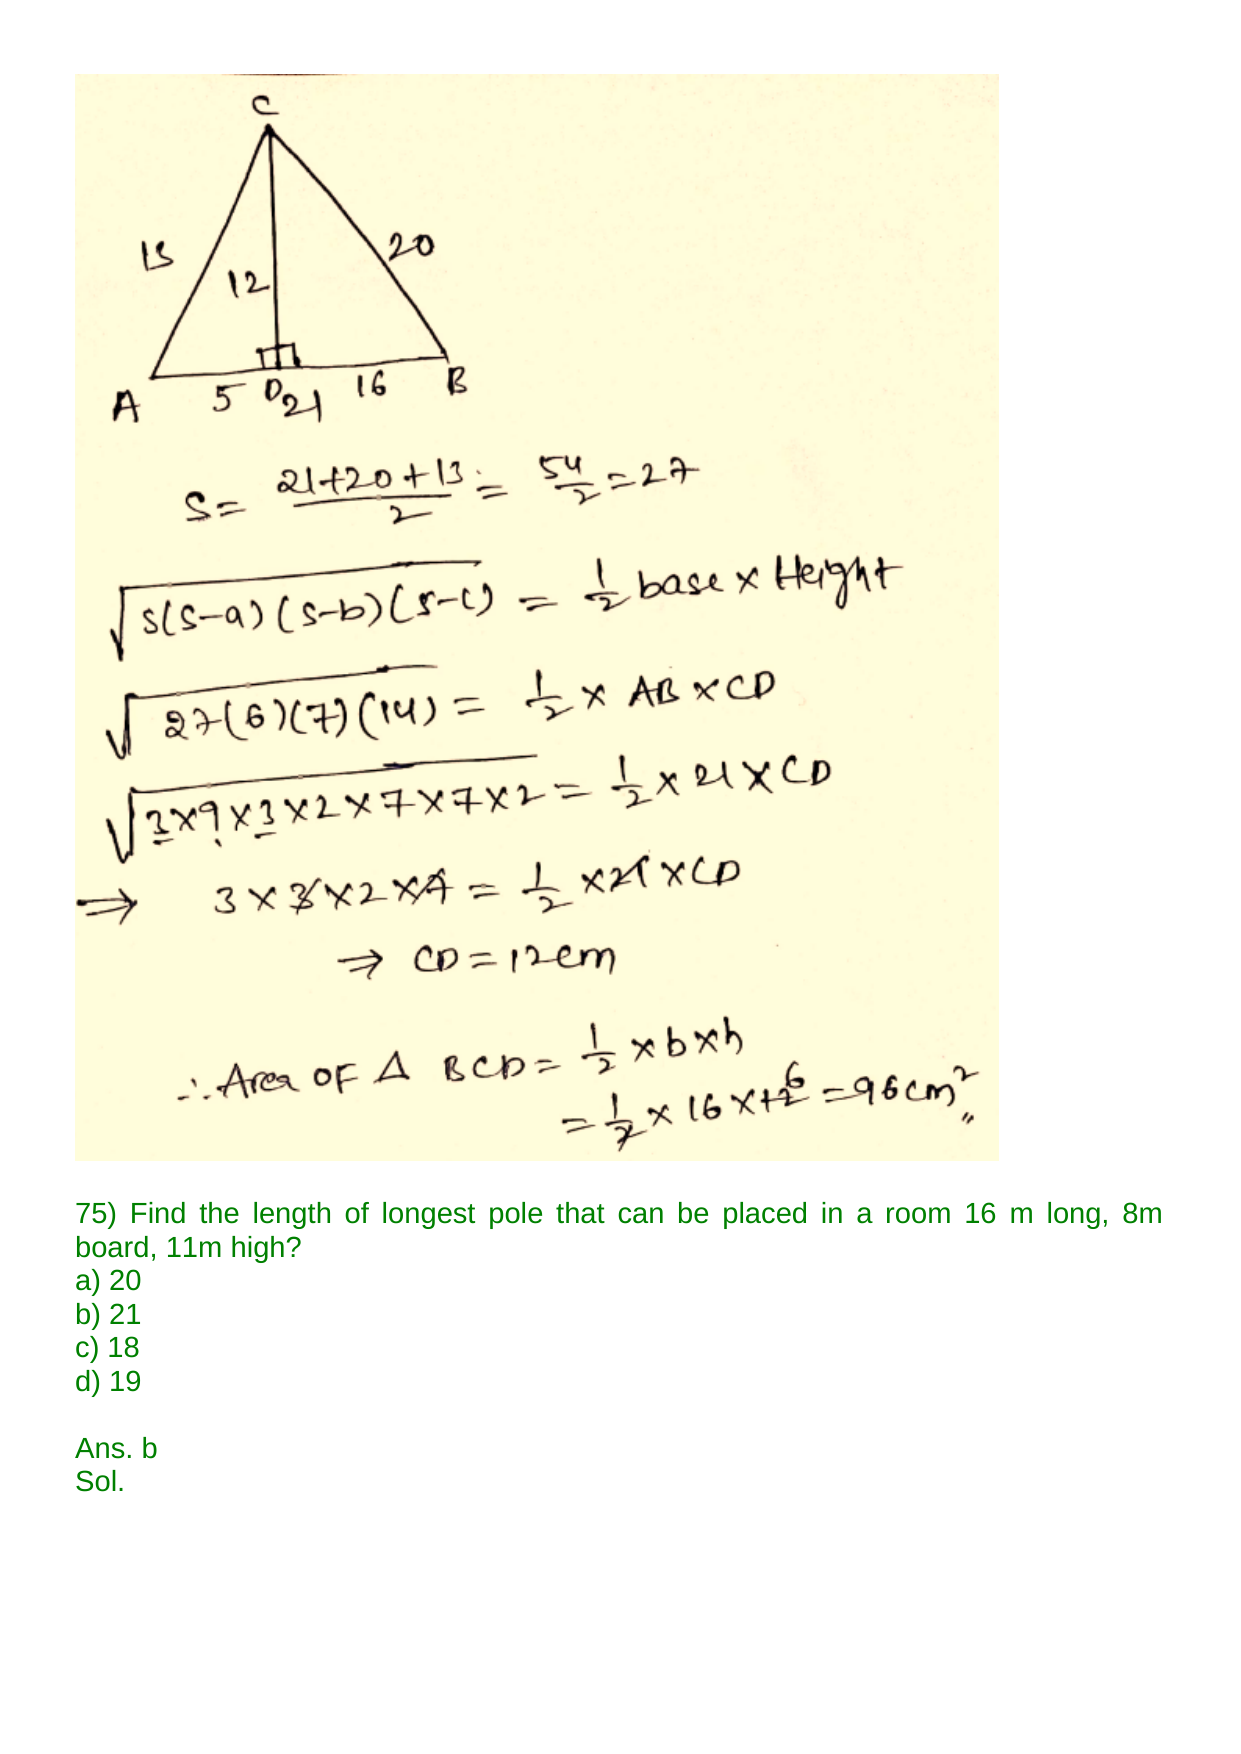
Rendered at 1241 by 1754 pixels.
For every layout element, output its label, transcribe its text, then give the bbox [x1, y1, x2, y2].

list 75) Find the length of longest pole that can be placed in a room 16 m long, 8m board, 11m high? [75, 1196, 1165, 1263]
list a) 20 [75, 1263, 1165, 1297]
picture [75, 74, 999, 1161]
list d) 19 [75, 1364, 1165, 1397]
list Sol. [75, 1464, 1165, 1498]
list b) 21 [75, 1297, 1165, 1330]
list Ans. b [75, 1431, 1165, 1464]
list c) 18 [75, 1330, 1165, 1364]
